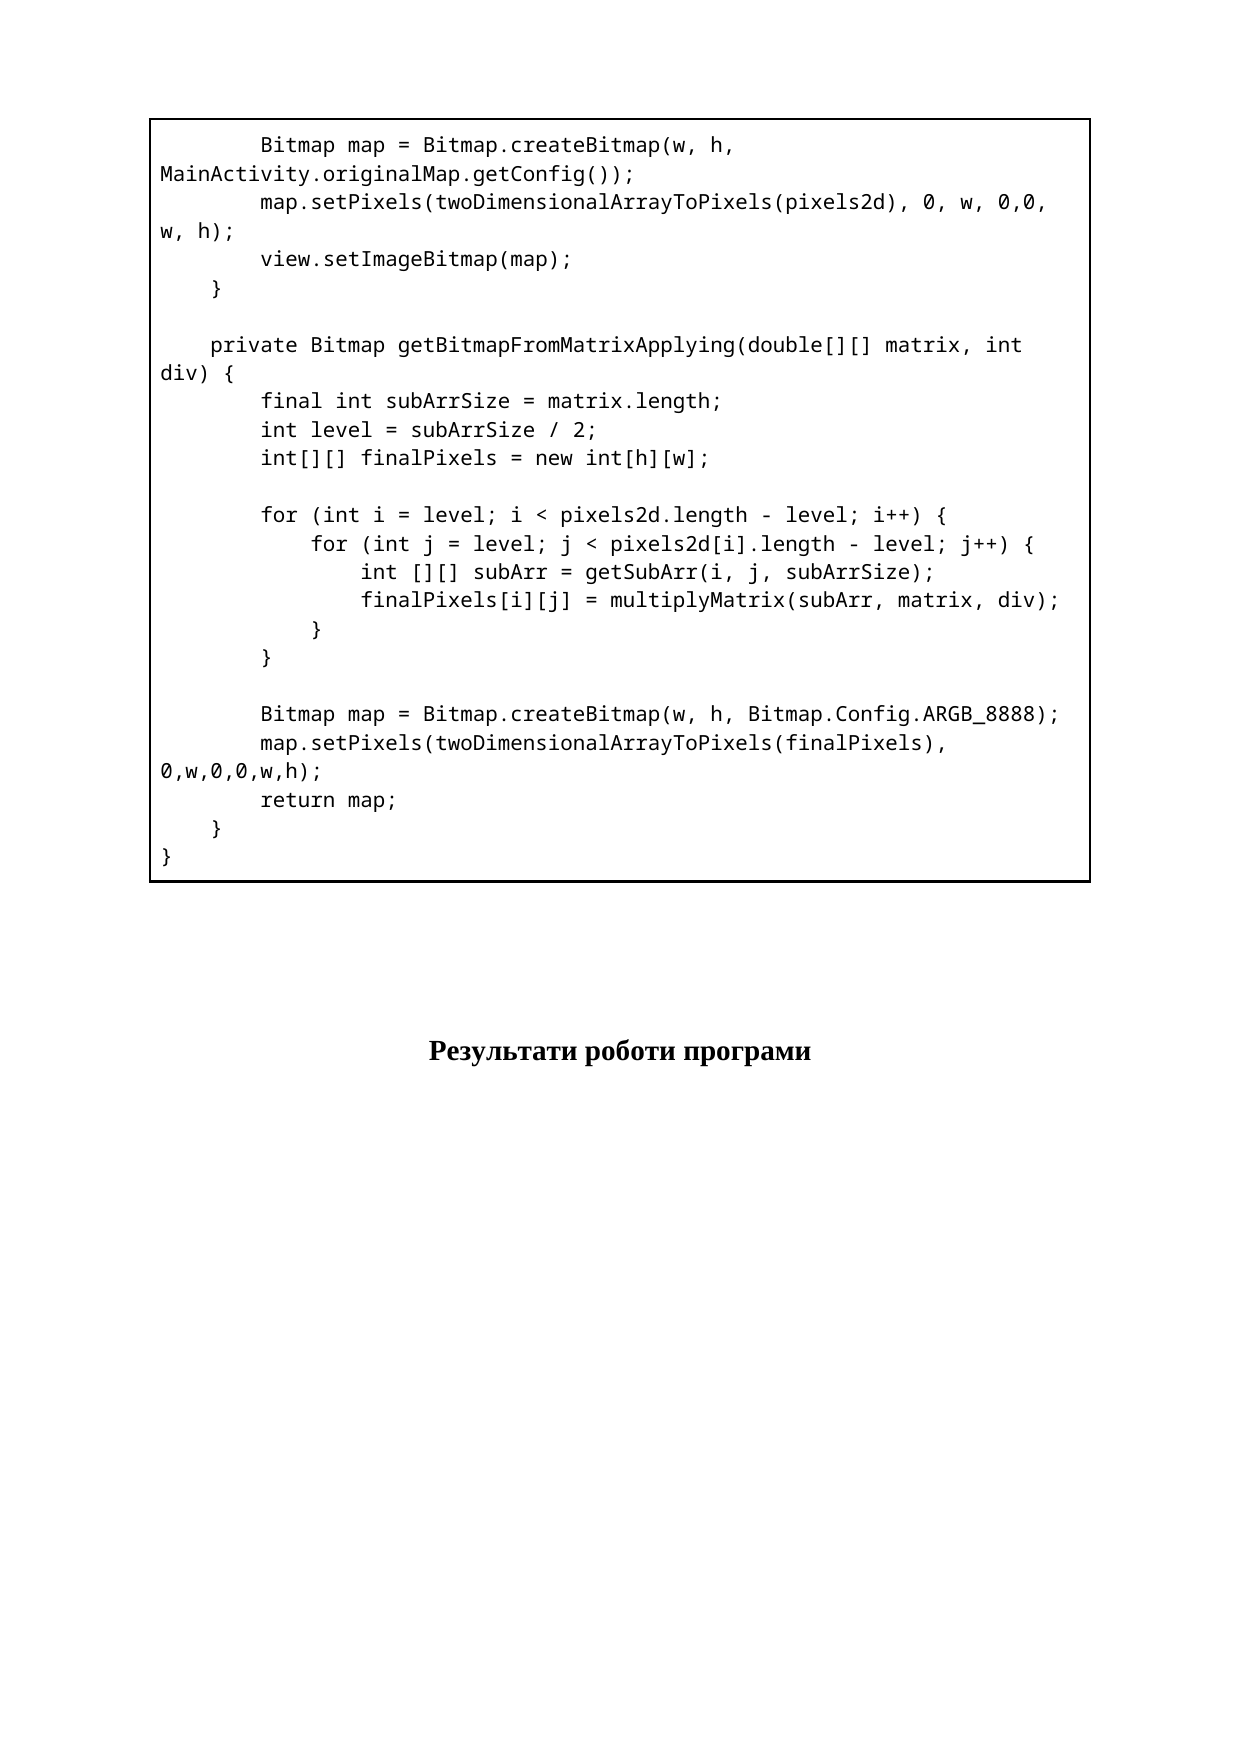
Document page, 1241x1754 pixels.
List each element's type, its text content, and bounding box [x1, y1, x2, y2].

text Результати роботи програми [118, 1033, 1122, 1067]
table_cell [151, 120, 1089, 880]
